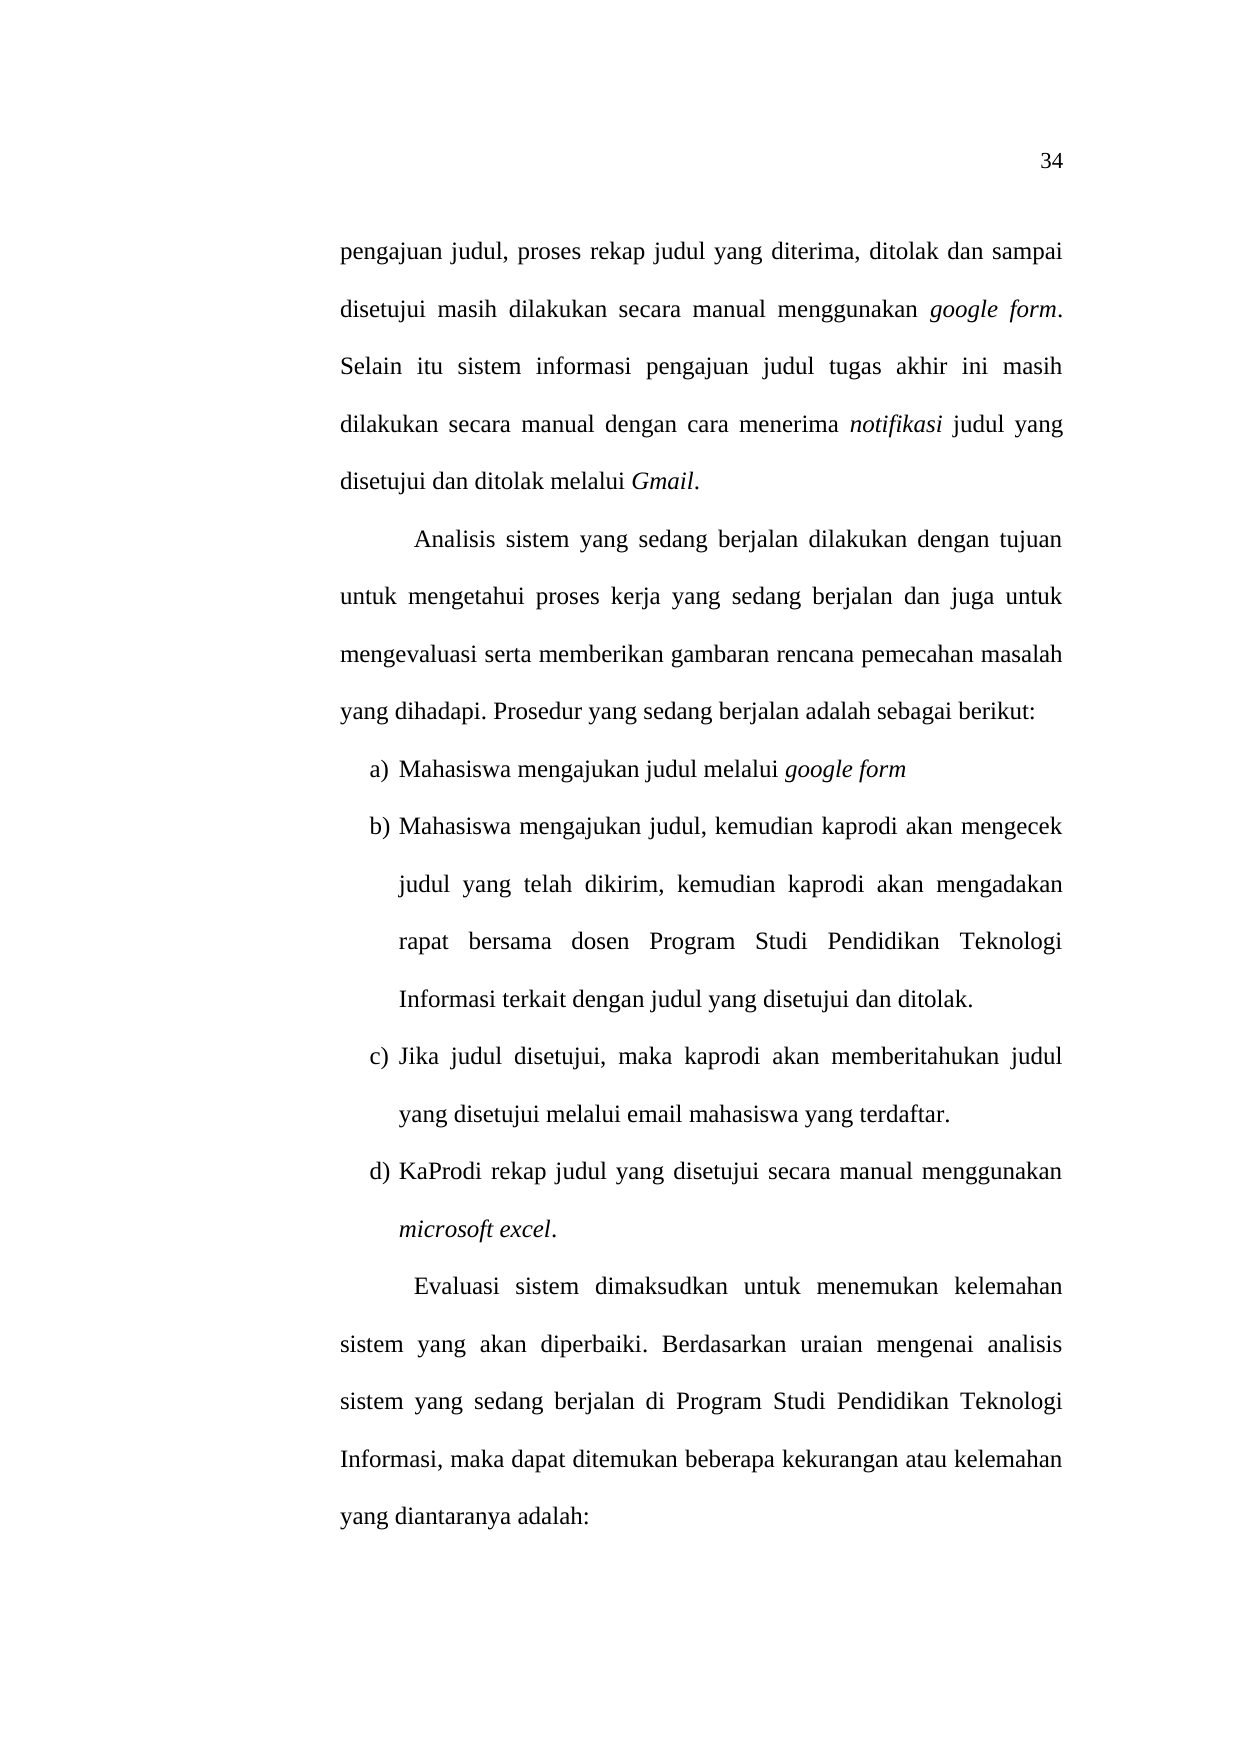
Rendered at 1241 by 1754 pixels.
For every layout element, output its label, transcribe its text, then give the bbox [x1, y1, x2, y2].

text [340, 236, 1063, 495]
list Mahasiswa mengajukan judul, kemudian kaprodi akan mengecek judul yang telah dikirim, kemudian kaprodi akan mengadakan rapat bersama dosen Program Studi Pendidikan Teknologi Informasi terkait dengan judul yang disetujui dan ditolak. [369, 811, 1063, 1013]
text Evaluasi sistem dimaksudkan untuk menemukan kelemahan sistem yang akan diperbaiki. Berdasarkan uraian mengenai analisis sistem yang sedang berjalan di Program Studi Pendidikan Teknologi Informasi, maka dapat ditemukan beberapa kekurangan atau kelemahan yang diantaranya adalah: [340, 1271, 1063, 1530]
text Analisis sistem yang sedang berjalan dilakukan dengan tujuan untuk mengetahui proses kerja yang sedang berjalan dan juga untuk mengevaluasi serta memberikan gambaran rencana pemecahan masalah yang dihadapi. Prosedur yang sedang berjalan adalah sebagai berikut: [340, 524, 1063, 725]
list KaProdi rekap judul yang disetujui secara manual menggunakan microsoft excel. [369, 1156, 1063, 1243]
list Mahasiswa mengajukan judul melalui google form [369, 754, 1063, 783]
list Jika judul disetujui, maka kaprodi akan memberitahukan judul yang disetujui melalui email mahasiswa yang terdaftar. [369, 1041, 1063, 1128]
